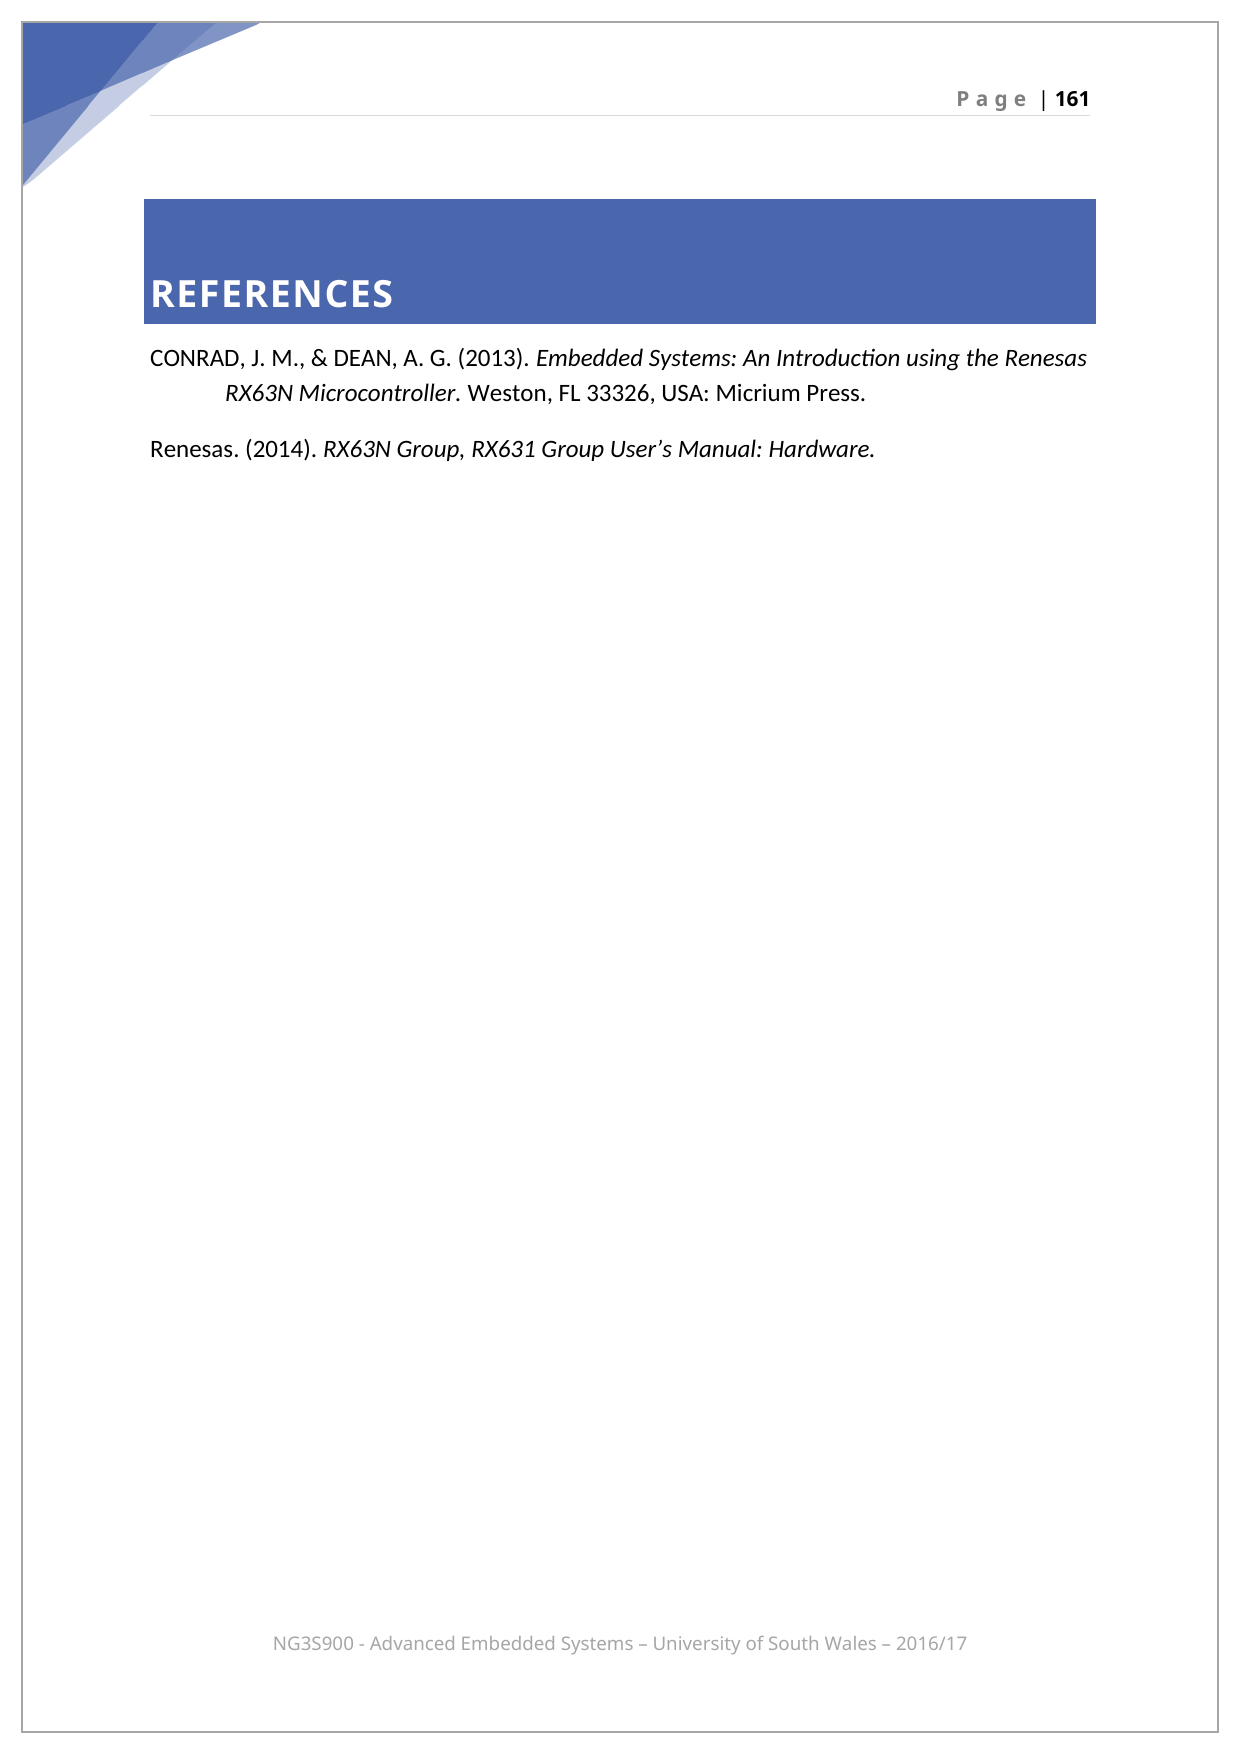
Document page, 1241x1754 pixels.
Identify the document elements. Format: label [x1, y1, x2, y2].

picture [23, 23, 264, 190]
